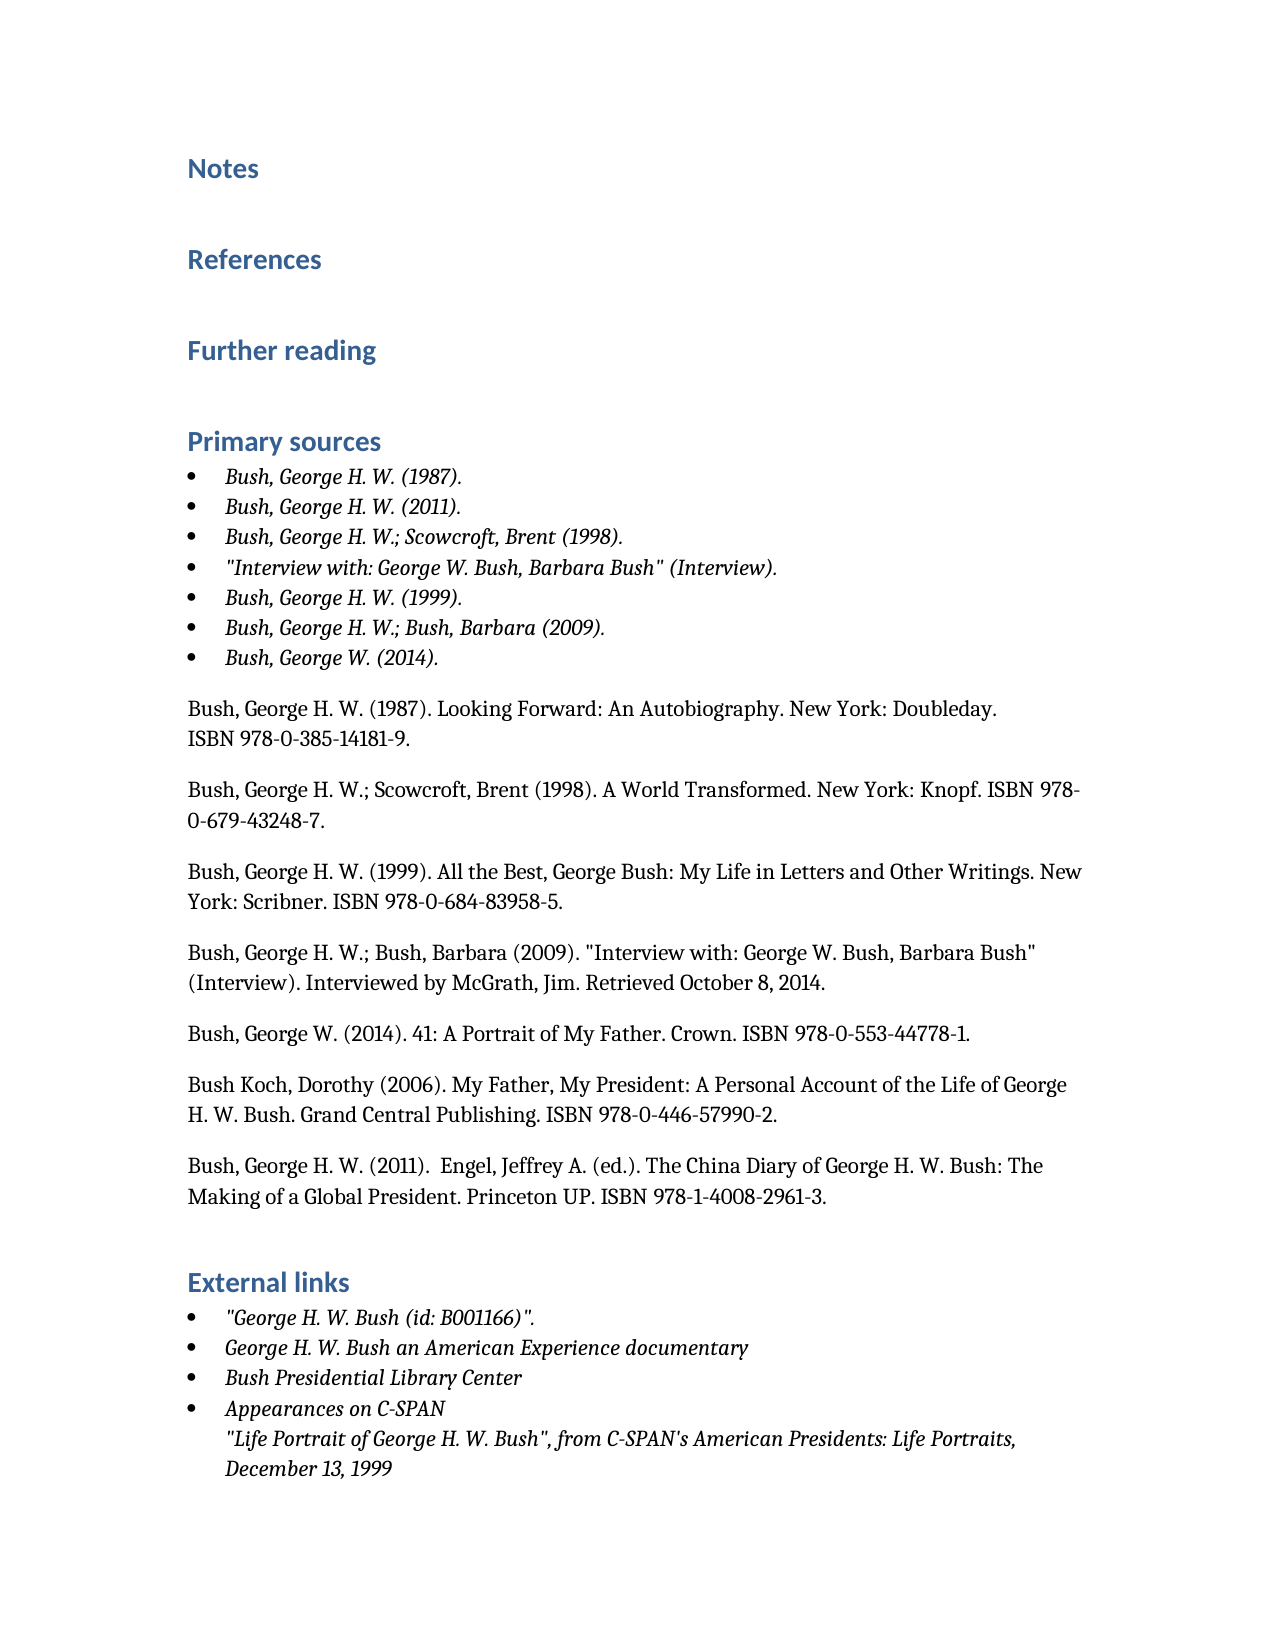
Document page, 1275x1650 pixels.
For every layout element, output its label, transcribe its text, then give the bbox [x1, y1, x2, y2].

list Bush Presidential Library Center [187, 1365, 1087, 1391]
subtitle Notes [187, 150, 1087, 186]
list "Interview with: George W. Bush, Barbara Bush" (Interview). [187, 554, 1087, 581]
list Bush, George H. W. (1999). [187, 584, 1087, 611]
text Bush, George H. W. (2011). Engel, Jeffrey A. (ed.). The China Diary of George H. W. Bush: The Making of a Global President. Princeton UP. ISBN 978-1-4008-2961-3. [187, 1153, 1087, 1210]
list George H. W. Bush an American Experience documentary [187, 1335, 1087, 1361]
subtitle External links [187, 1264, 1087, 1299]
subtitle Primary sources [187, 423, 1087, 458]
list Bush, George W. (2014). [187, 645, 1087, 671]
text Bush, George H. W. (1999). All the Best, George Bush: My Life in Letters and Other Writings. New York: Scribner. ISBN 978-0-684-83958-5. [187, 858, 1087, 915]
list Bush, George H. W.; Bush, Barbara (2009). [187, 615, 1087, 641]
text Bush, George H. W. (1987). Looking Forward: An Autobiography. New York: Doubleday. ISBN 978-0-385-14181-9. [187, 696, 1087, 753]
list Appearances on C-SPAN "Life Portrait of George H. W. Bush", from C-SPAN's American Presidents: Life Portraits, December 13, 1999 [187, 1395, 1087, 1482]
text Bush, George H. W.; Bush, Barbara (2009). "Interview with: George W. Bush, Barbara Bush" (Interview). Interviewed by McGrath, Jim. Retrieved October 8, 2014. [187, 940, 1087, 996]
list Bush, George H. W. (1987). [187, 464, 1087, 490]
list Bush, George H. W. (2011). [187, 494, 1087, 520]
subtitle References [187, 241, 1087, 277]
text Bush, George H. W.; Scowcroft, Brent (1998). A World Transformed. New York: Knopf. ISBN 978-0-679-43248-7. [187, 777, 1087, 834]
text Bush, George W. (2014). 41: A Portrait of My Father. Crown. ISBN 978-0-553-44778-1. [187, 1021, 1087, 1047]
text Bush Koch, Dorothy (2006). My Father, My President: A Personal Account of the Life of George H. W. Bush. Grand Central Publishing. ISBN 978-0-446-57990-2. [187, 1072, 1087, 1129]
list "George H. W. Bush (id: B001166)". [187, 1305, 1087, 1331]
subtitle Further reading [187, 332, 1087, 367]
list Bush, George H. W.; Scowcroft, Brent (1998). [187, 524, 1087, 551]
